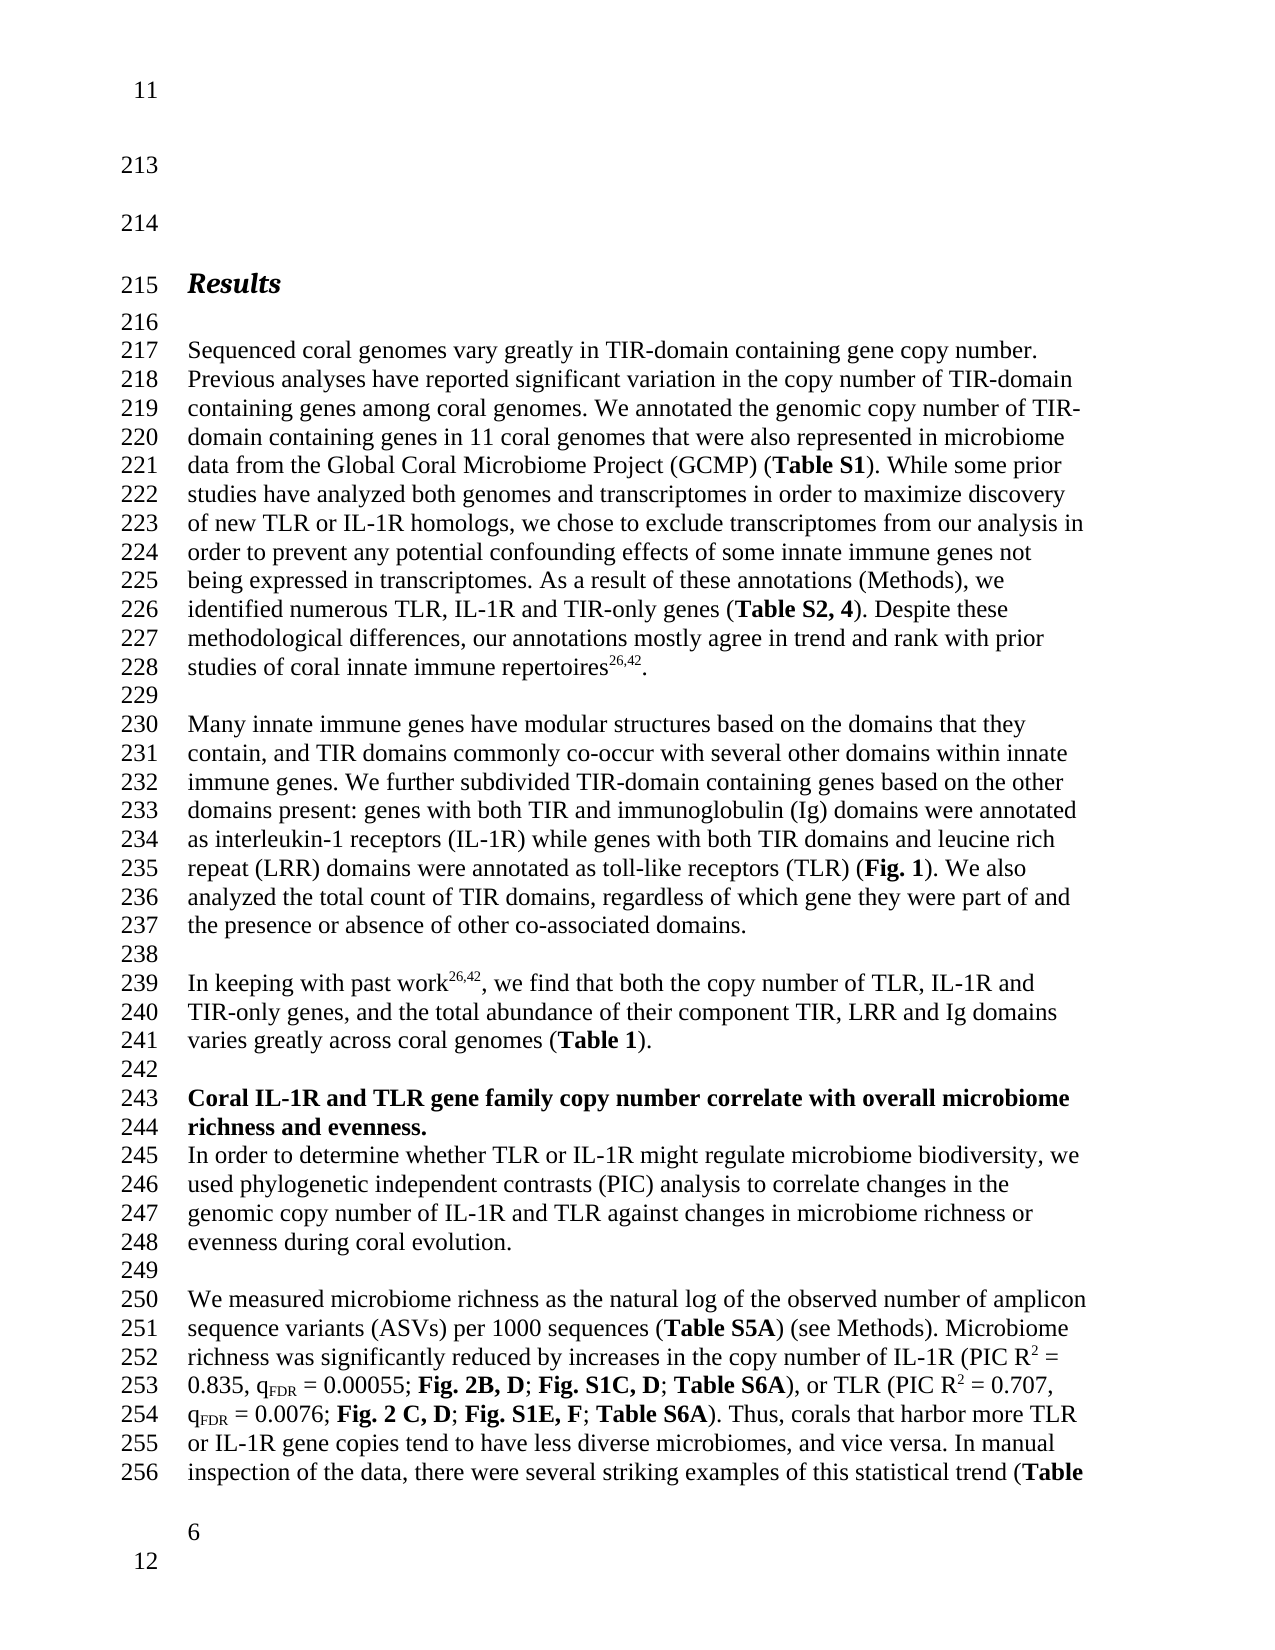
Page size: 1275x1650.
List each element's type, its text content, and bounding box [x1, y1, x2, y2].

subtitle Results [187, 267, 1087, 301]
text In order to determine whether TLR or IL-1R might regulate microbiome biodiversity, we used phylogenetic independent contrasts (PIC) analysis to correlate changes in the genomic copy number of IL-1R and TLR against changes in microbiome richness or evenness during coral evolution. [187, 1141, 1087, 1256]
text Sequenced coral genomes vary greatly in TIR-domain containing gene copy number. [187, 336, 1087, 364]
text Coral IL-1R and TLR gene family copy number correlate with overall microbiome richness and evenness. [187, 1083, 1087, 1141]
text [187, 1284, 1087, 1486]
text In keeping with past work26,42, we find that both the copy number of TLR, IL-1R and TIR-only genes, and the total abundance of their component TIR, LRR and Ig domains varies greatly across coral genomes (Table 1). [187, 968, 1087, 1054]
text Many innate immune genes have modular structures based on the domains that they contain, and TIR domains commonly co-occur with several other domains within innate immune genes. We further subdivided TIR-domain containing genes based on the other domains present: genes with both TIR and immunoglobulin (Ig) domains were annotated as interleukin-1 receptors (IL-1R) while genes with both TIR domains and leucine rich repeat (LRR) domains were annotated as toll-like receptors (TLR) (Fig. 1). We also analyzed the total count of TIR domains, regardless of which gene they were part of and the presence or absence of other co-associated domains. [187, 709, 1087, 939]
text Previous analyses have reported significant variation in the copy number of TIR-domain containing genes among coral genomes. We annotated the genomic copy number of TIR-domain containing genes in 11 coral genomes that were also represented in microbiome data from the Global Coral Microbiome Project (GCMP) (Table S1). While some prior studies have analyzed both genomes and transcriptomes in order to maximize discovery of new TLR or IL-1R homologs, we chose to exclude transcriptomes from our analysis in order to prevent any potential confounding effects of some innate immune genes not being expressed in transcriptomes. As a result of these annotations (Methods), we identified numerous TLR, IL-1R and TIR-only genes (Table S2, 4). Despite these methodological differences, our annotations mostly agree in trend and rank with prior studies of coral innate immune repertoires26,42. [187, 364, 1087, 681]
